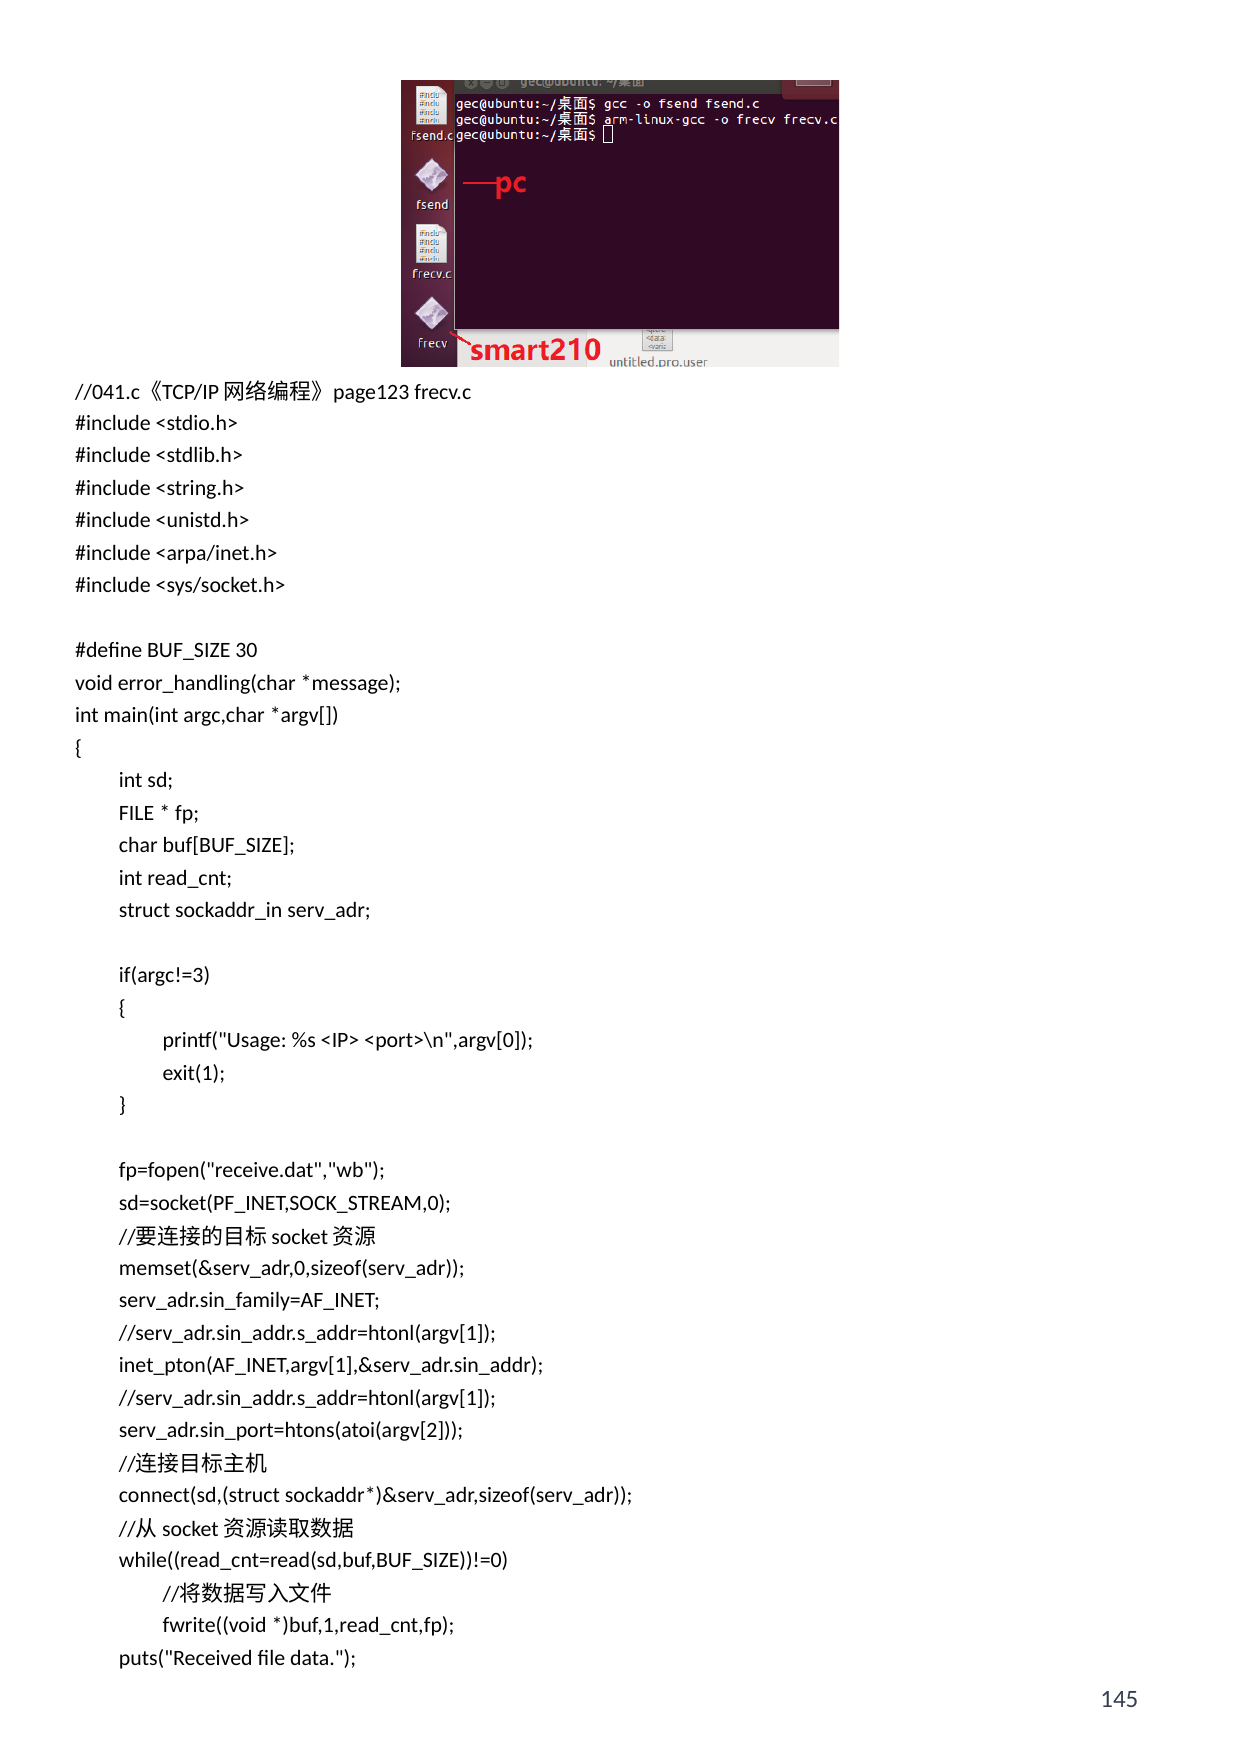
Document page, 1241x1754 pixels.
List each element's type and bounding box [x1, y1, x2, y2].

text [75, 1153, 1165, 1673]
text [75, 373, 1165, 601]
picture [401, 80, 840, 367]
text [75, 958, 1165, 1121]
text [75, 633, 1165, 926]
